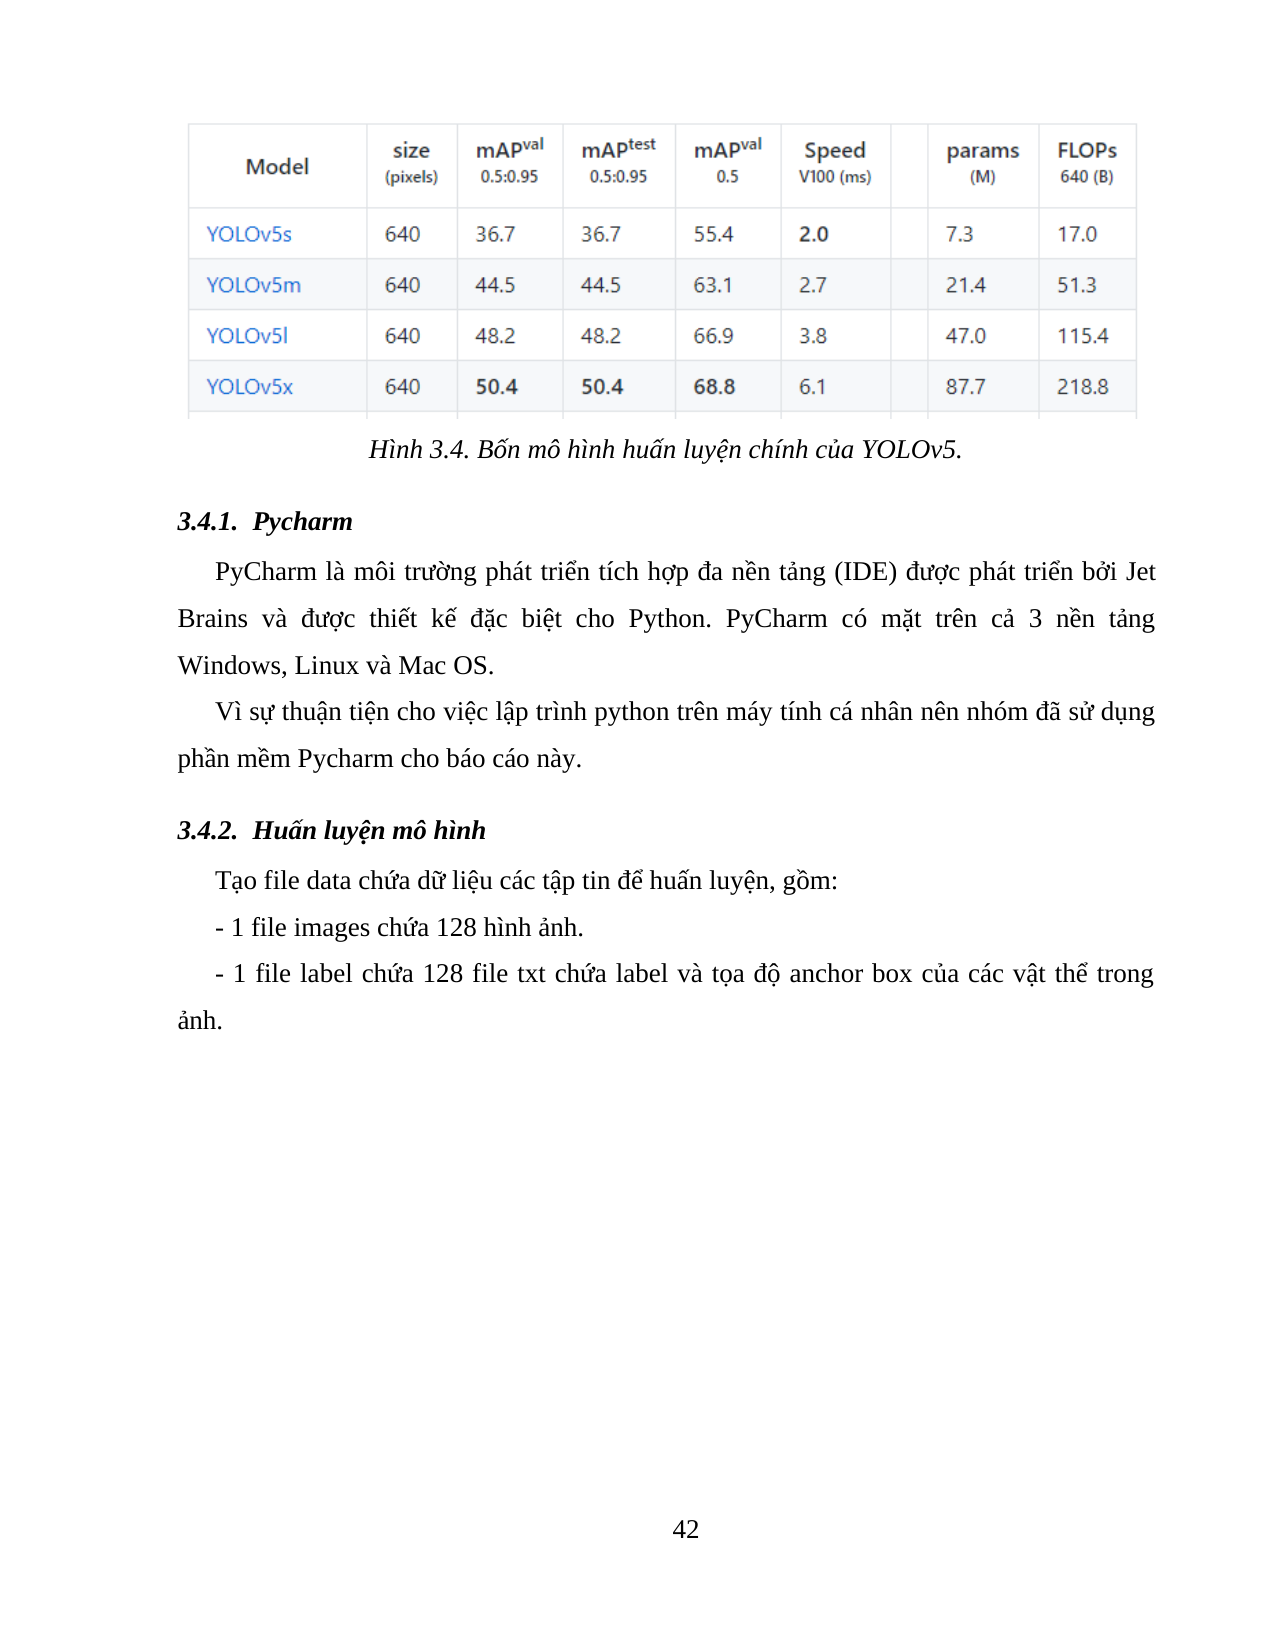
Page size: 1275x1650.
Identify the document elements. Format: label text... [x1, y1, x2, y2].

text Vì sự thuận tiện cho việc lập trình python trên máy tính cá nhân nên nhóm đã sử dụng phần mềm Pycharm cho báo cáo này. [177, 696, 1157, 773]
text Hình 3.4. Bốn mô hình huấn luyện chính của YOLOv5. [177, 434, 1157, 465]
list Huấn luyện mô hình [177, 814, 1157, 845]
text PyCharm là môi trường phát triển tích hợp đa nền tảng (IDE) được phát triển bởi Jet Brains và được thiết kế đặc biệt cho Python. PyCharm có mặt trên cả 3 nền tảng Windows, Linux và Mac OS. [177, 556, 1157, 680]
text Tạo file data chứa dữ liệu các tập tin để huấn luyện, gồm: [177, 864, 1157, 895]
text - 1 file label chứa 128 file txt chứa label và tọa độ anchor box của các vật thể trong ảnh. [177, 957, 1157, 1035]
picture [184, 118, 1150, 419]
list Pycharm [177, 505, 1157, 536]
text - 1 file images chứa 128 hình ảnh. [177, 911, 1157, 942]
